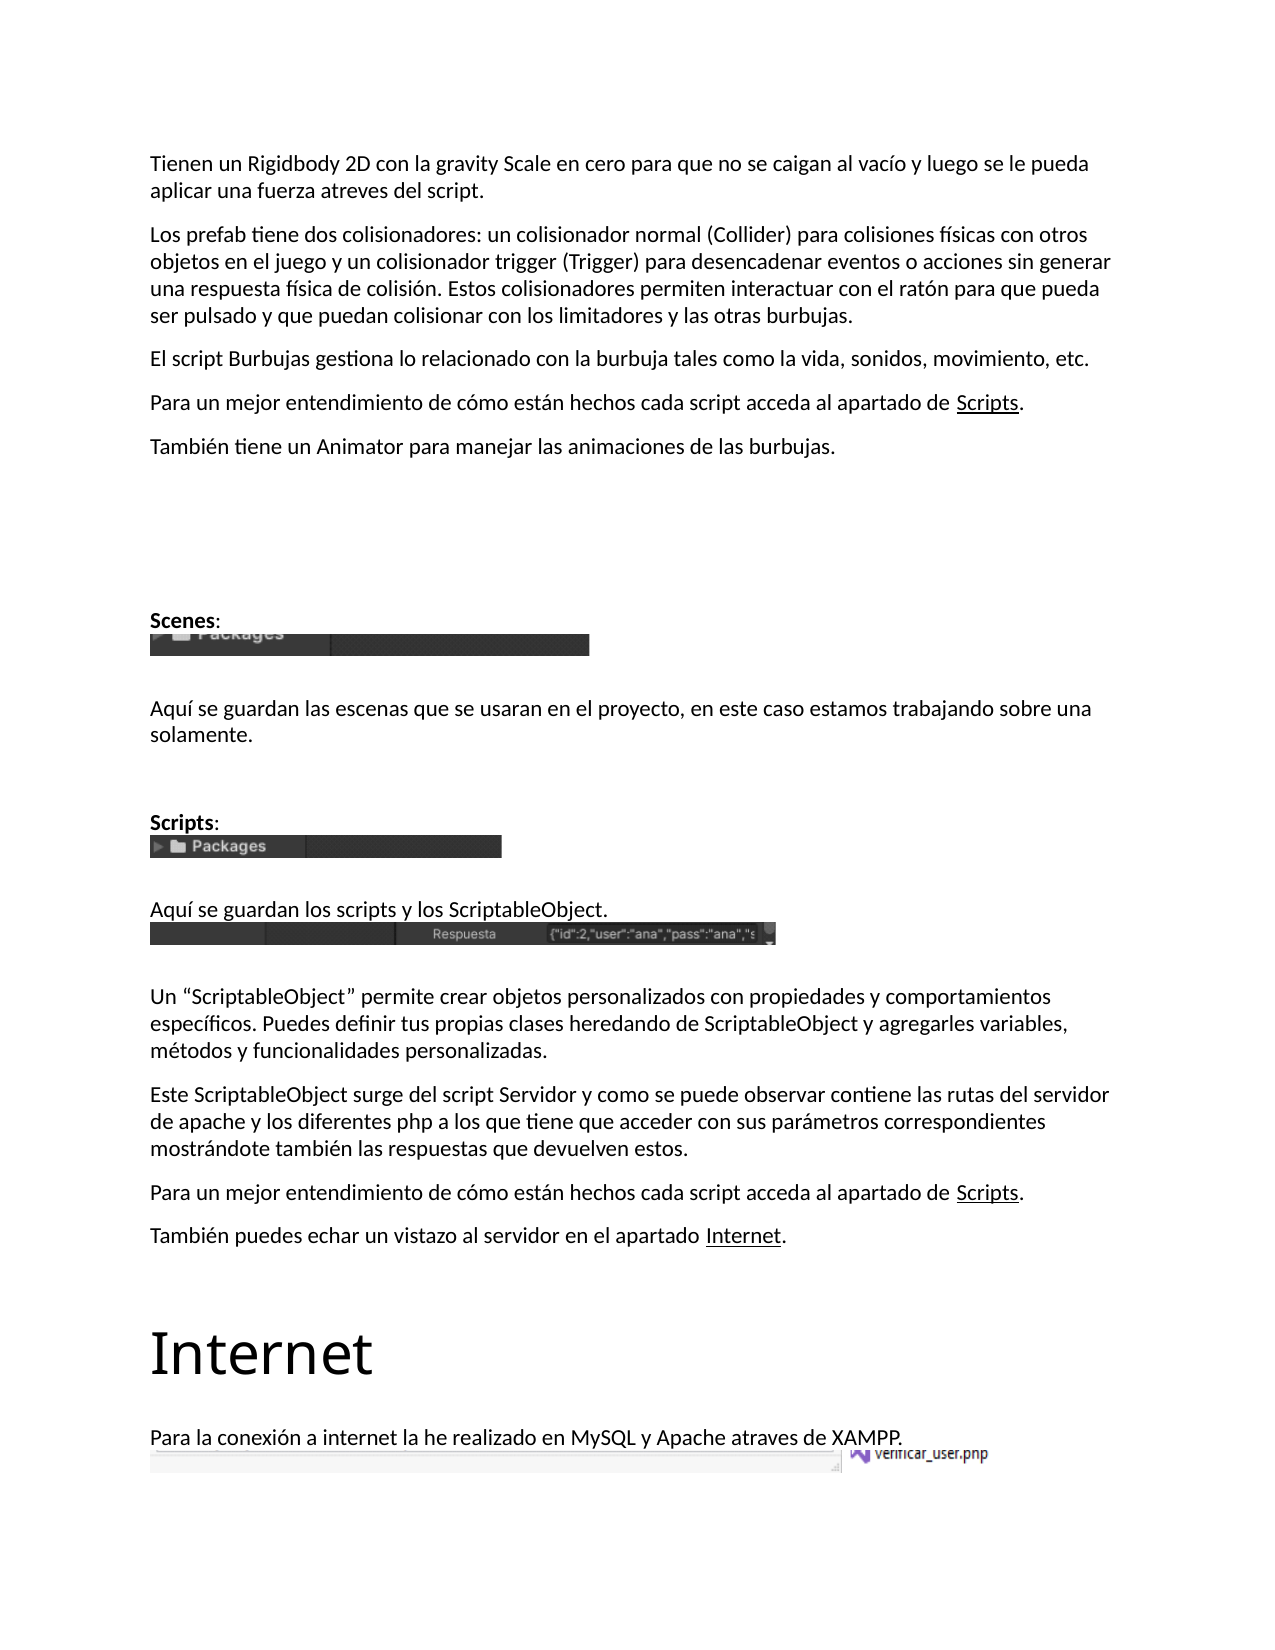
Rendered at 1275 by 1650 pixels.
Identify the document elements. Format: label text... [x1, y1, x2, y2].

text También tiene un Animator para manejar las animaciones de las burbujas. [150, 432, 1125, 459]
text Para un mejor entendimiento de cómo están hechos cada script acceda al apartado de Scripts. [150, 1178, 1125, 1205]
text Los prefab tiene dos colisionadores: un colisionador normal (Collider) para colisiones físicas con otros objetos en el juego y un colisionador trigger (Trigger) para desencadenar eventos o acciones sin generar una respuesta física de colisión. Estos colisionadores permiten interactuar con el ratón para que pueda ser pulsado y que puedan colisionar con los limitadores y las otras burbujas. [150, 221, 1125, 328]
text Aquí se guardan los scripts y los ScriptableObject. [150, 896, 1125, 923]
text Scenes: [150, 607, 1125, 634]
text Aquí se guardan las escenas que se usaran en el proyecto, en este caso estamos trabajando sobre una solamente. [150, 694, 1125, 748]
text Para la conexión a internet la he realizado en MySQL y Apache atraves de XAMPP. [150, 1424, 1125, 1451]
text Scripts: [150, 809, 1125, 836]
text Para un mejor entendimiento de cómo están hechos cada script acceda al apartado de Scripts. [150, 389, 1125, 416]
text Tienen un Rigidbody 2D con la gravity Scale en cero para que no se caigan al vacío y luego se le pueda aplicar una fuerza atreves del script. [150, 150, 1125, 204]
text También puedes echar un vistazo al servidor en el apartado Internet. [150, 1222, 1125, 1249]
text Internet [150, 1353, 1125, 1380]
text El script Burbujas gestiona lo relacionado con la burbuja tales como la vida, sonidos, movimiento, etc. [150, 345, 1125, 372]
text Este ScriptableObject surge del script Servidor y como se puede observar contiene las rutas del servidor de apache y los diferentes php a los que tiene que acceder con sus parámetros correspondientes mostrándote también las respuestas que devuelven estos. [150, 1081, 1125, 1162]
text Un “ScriptableObject” permite crear objetos personalizados con propiedades y comportamientos específicos. Puedes definir tus propias clases heredando de ScriptableObject y agregarles variables, métodos y funcionalidades personalizadas. [150, 983, 1125, 1064]
